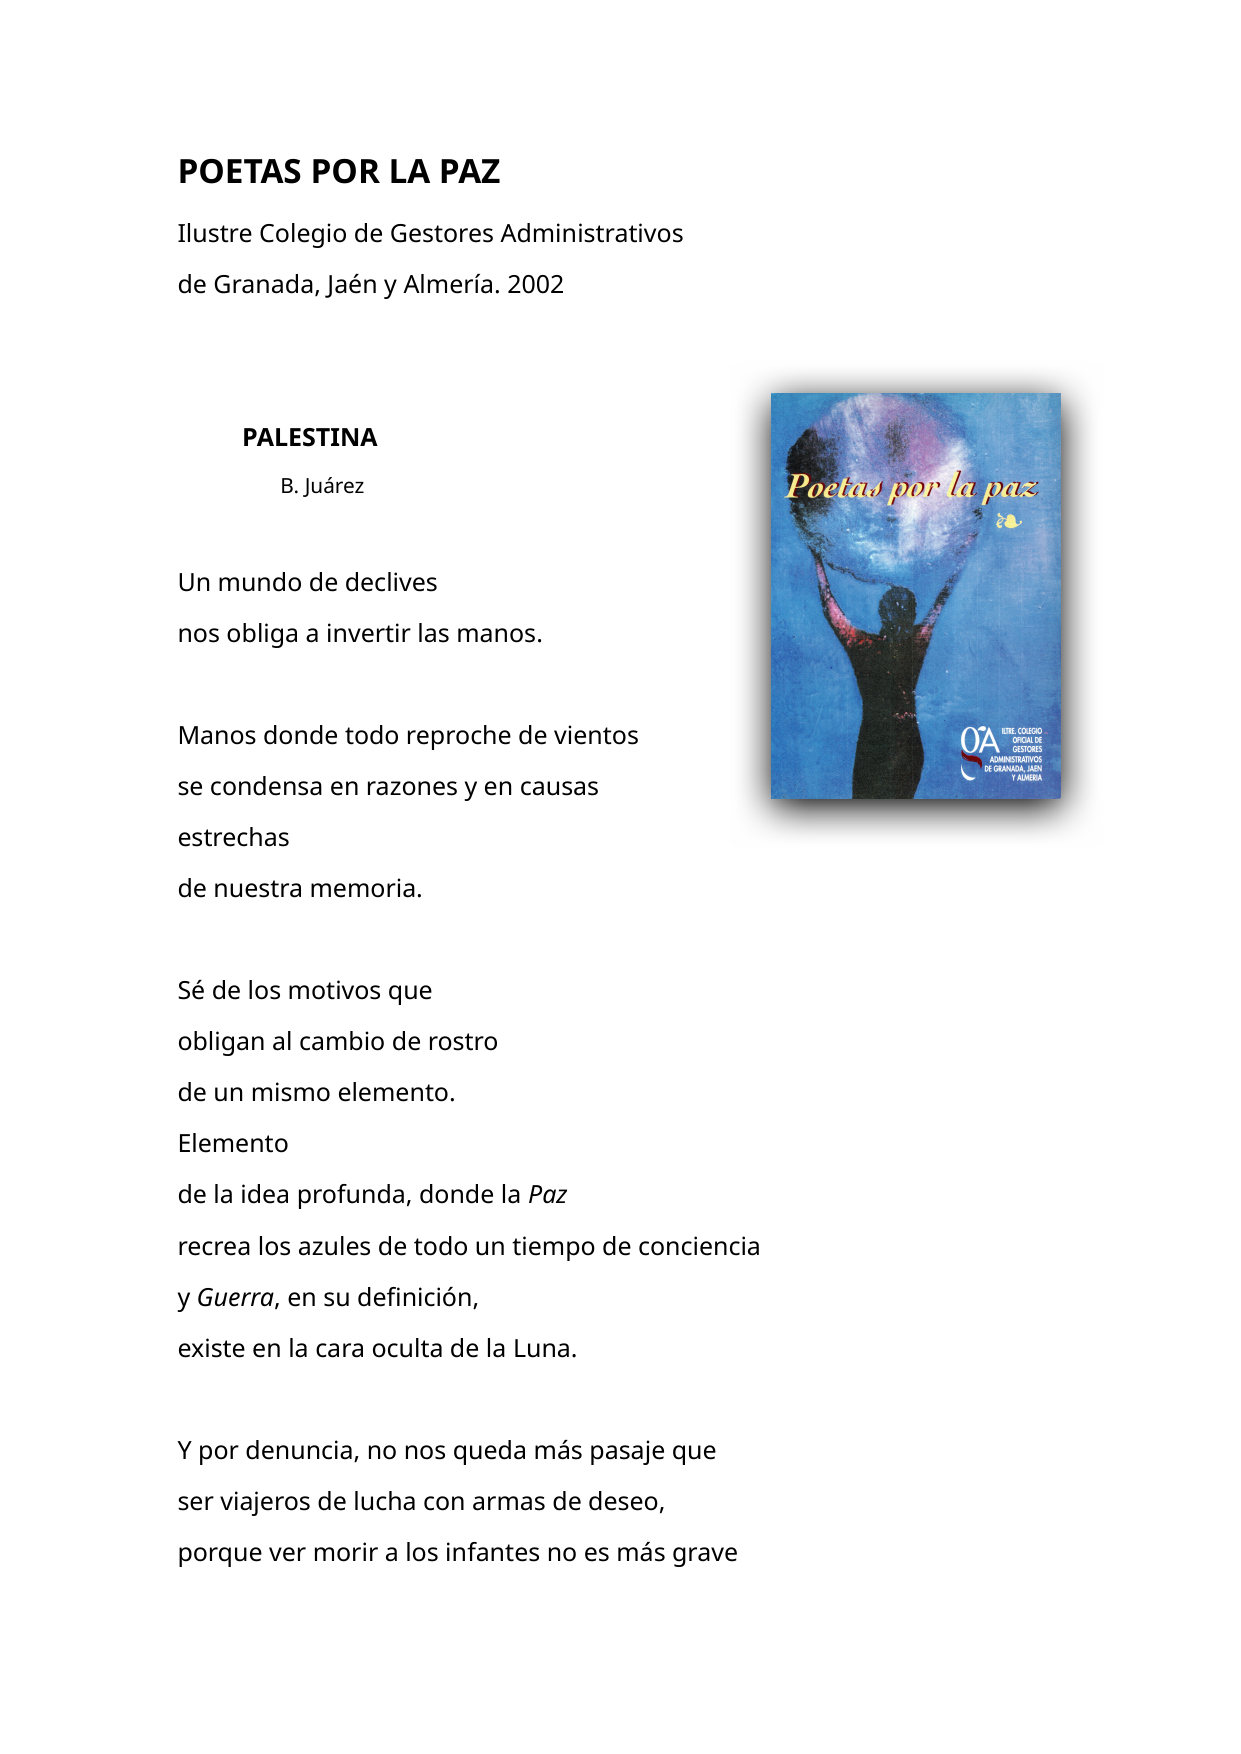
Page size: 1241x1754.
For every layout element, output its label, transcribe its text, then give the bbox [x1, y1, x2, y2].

text de nuestra memoria. [177, 871, 1063, 905]
text de la idea profunda, donde la Paz [177, 1177, 1063, 1211]
text PALESTINA [177, 420, 716, 454]
text ser viajeros de lucha con armas de deseo, [177, 1483, 1063, 1517]
text obligan al cambio de rostro [177, 1024, 1063, 1058]
text recrea los azules de todo un tiempo de conciencia [177, 1228, 1063, 1262]
text Ilustre Colegio de Gestores Administrativos [177, 216, 1063, 250]
text de un mismo elemento. [177, 1075, 1063, 1109]
text POETAS POR LA PAZ [177, 148, 1063, 193]
text Manos donde todo reproche de vientos [177, 718, 716, 752]
text Un mundo de declives [177, 564, 716, 599]
text nos obliga a invertir las manos. [177, 616, 716, 650]
text existe en la cara oculta de la Luna. [177, 1330, 1063, 1364]
text Elemento [177, 1126, 1063, 1160]
text Y por denuncia, no nos queda más pasaje que [177, 1432, 1063, 1466]
text se condensa en razones y en causas estrechas [177, 769, 716, 854]
text de Granada, Jaén y Almería. 2002 [177, 267, 1063, 301]
text B. Juárez [177, 471, 716, 499]
text Sé de los motivos que [177, 973, 1063, 1007]
text porque ver morir a los infantes no es más grave [177, 1534, 1063, 1568]
picture [771, 393, 1061, 799]
text y Guerra, en su definición, [177, 1279, 1063, 1313]
